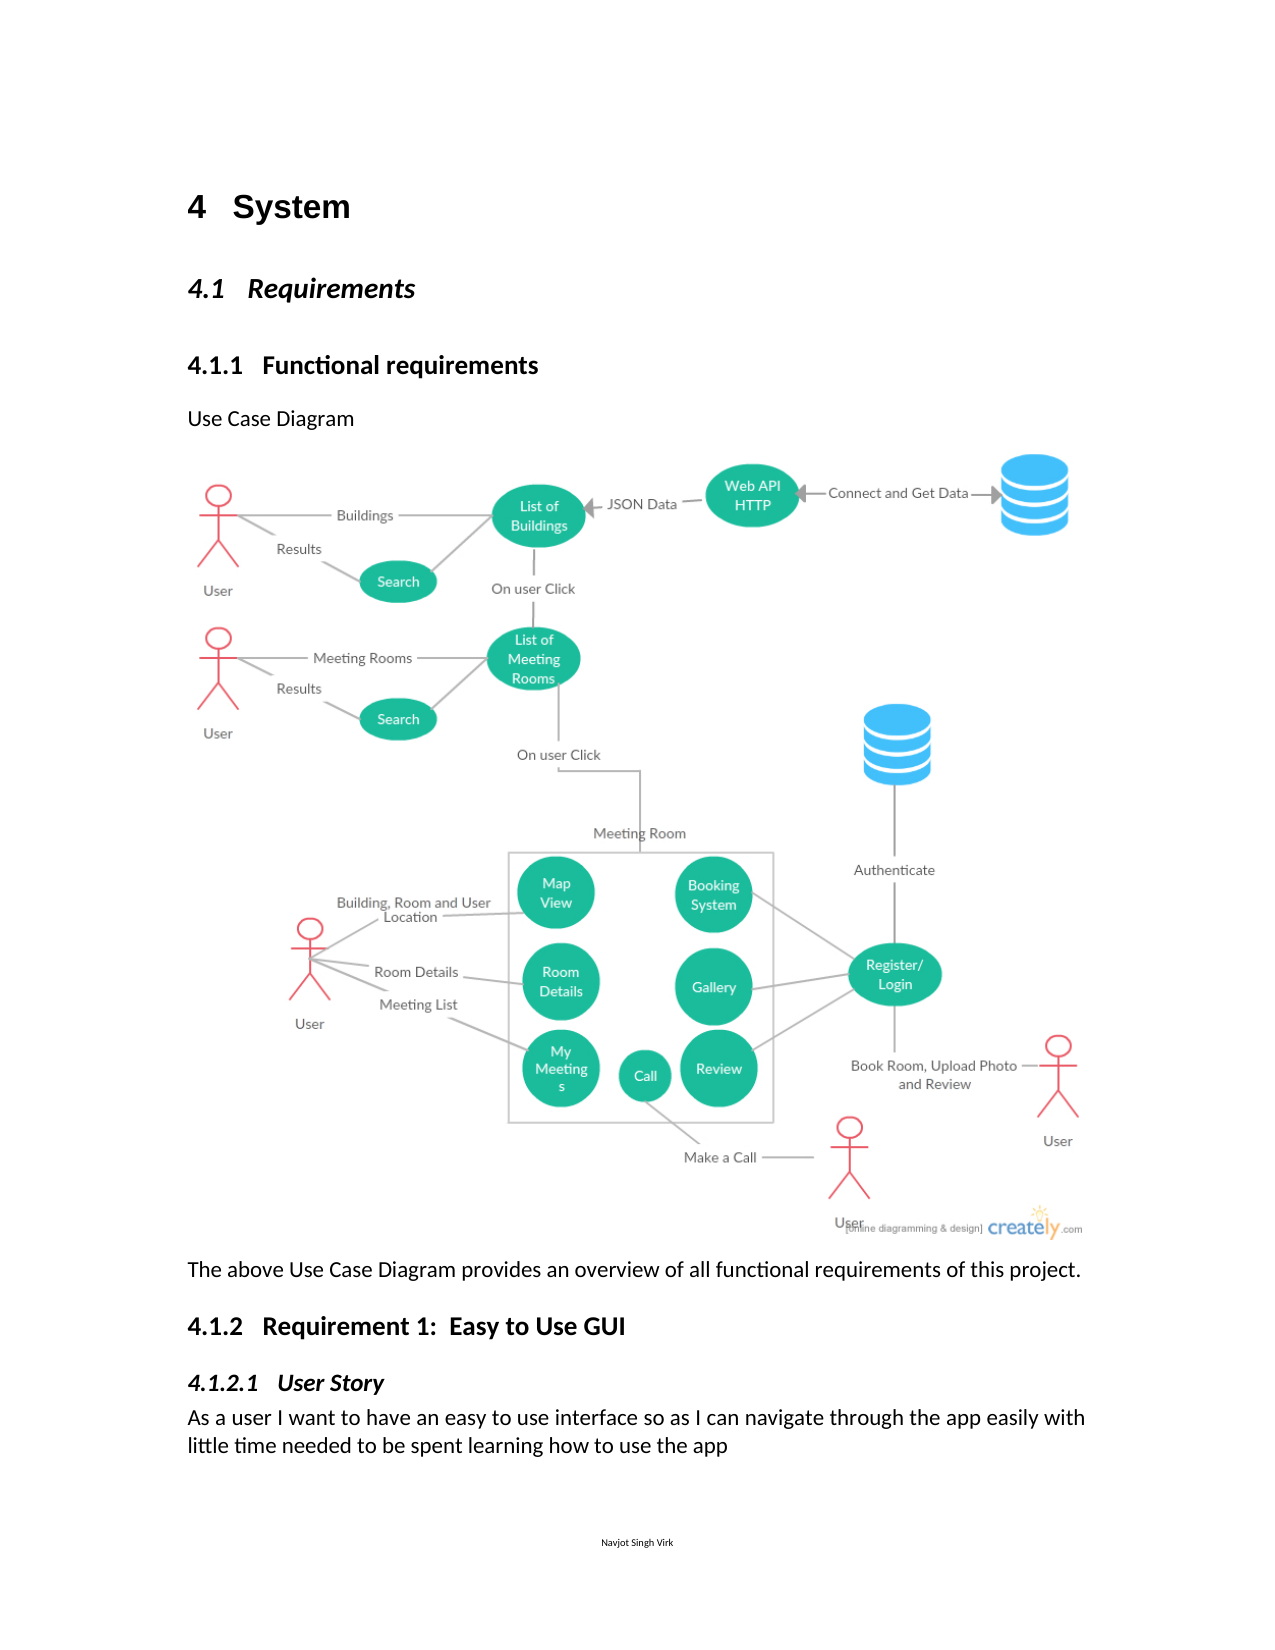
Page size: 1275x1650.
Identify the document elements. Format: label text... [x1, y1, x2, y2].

subtitle User Story [187, 1367, 1088, 1397]
text The above Use Case Diagram provides an overview of all functional requirements of this project. [187, 1256, 1088, 1284]
subtitle Requirement 1: Easy to Use GUI [187, 1309, 1088, 1342]
subtitle System [187, 187, 1088, 226]
text As a user I want to have an easy to use interface so as I can navigate through the app easily with little time needed to be spent learning how to use the app [187, 1403, 1088, 1459]
subtitle Functional requirements [187, 348, 1088, 382]
subtitle Requirements [187, 270, 1088, 306]
picture [187, 444, 1088, 1244]
text Use Case Diagram [187, 404, 1088, 432]
